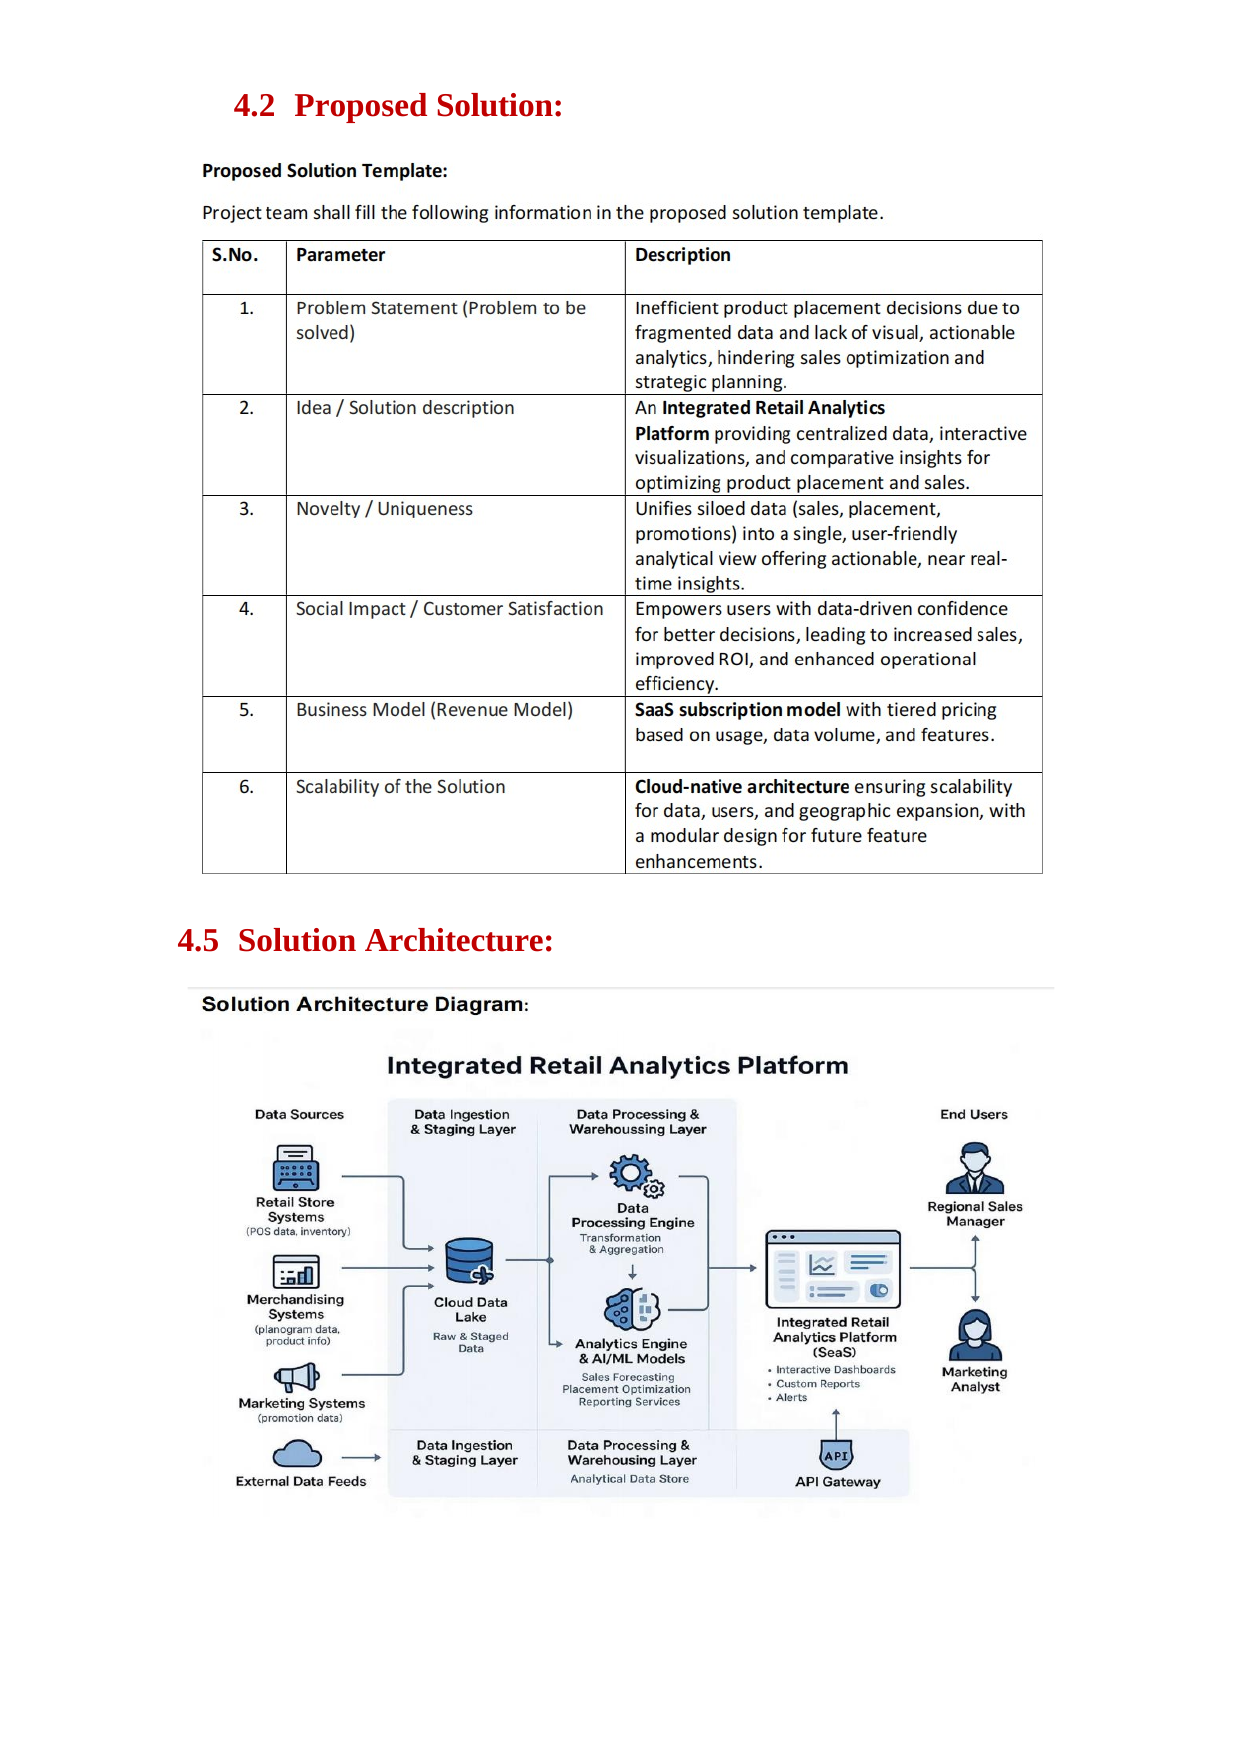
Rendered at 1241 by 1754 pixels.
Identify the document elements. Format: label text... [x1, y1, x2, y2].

list Solution Architecture: [177, 920, 1107, 958]
picture [202, 162, 1043, 874]
picture [187, 987, 1055, 1522]
